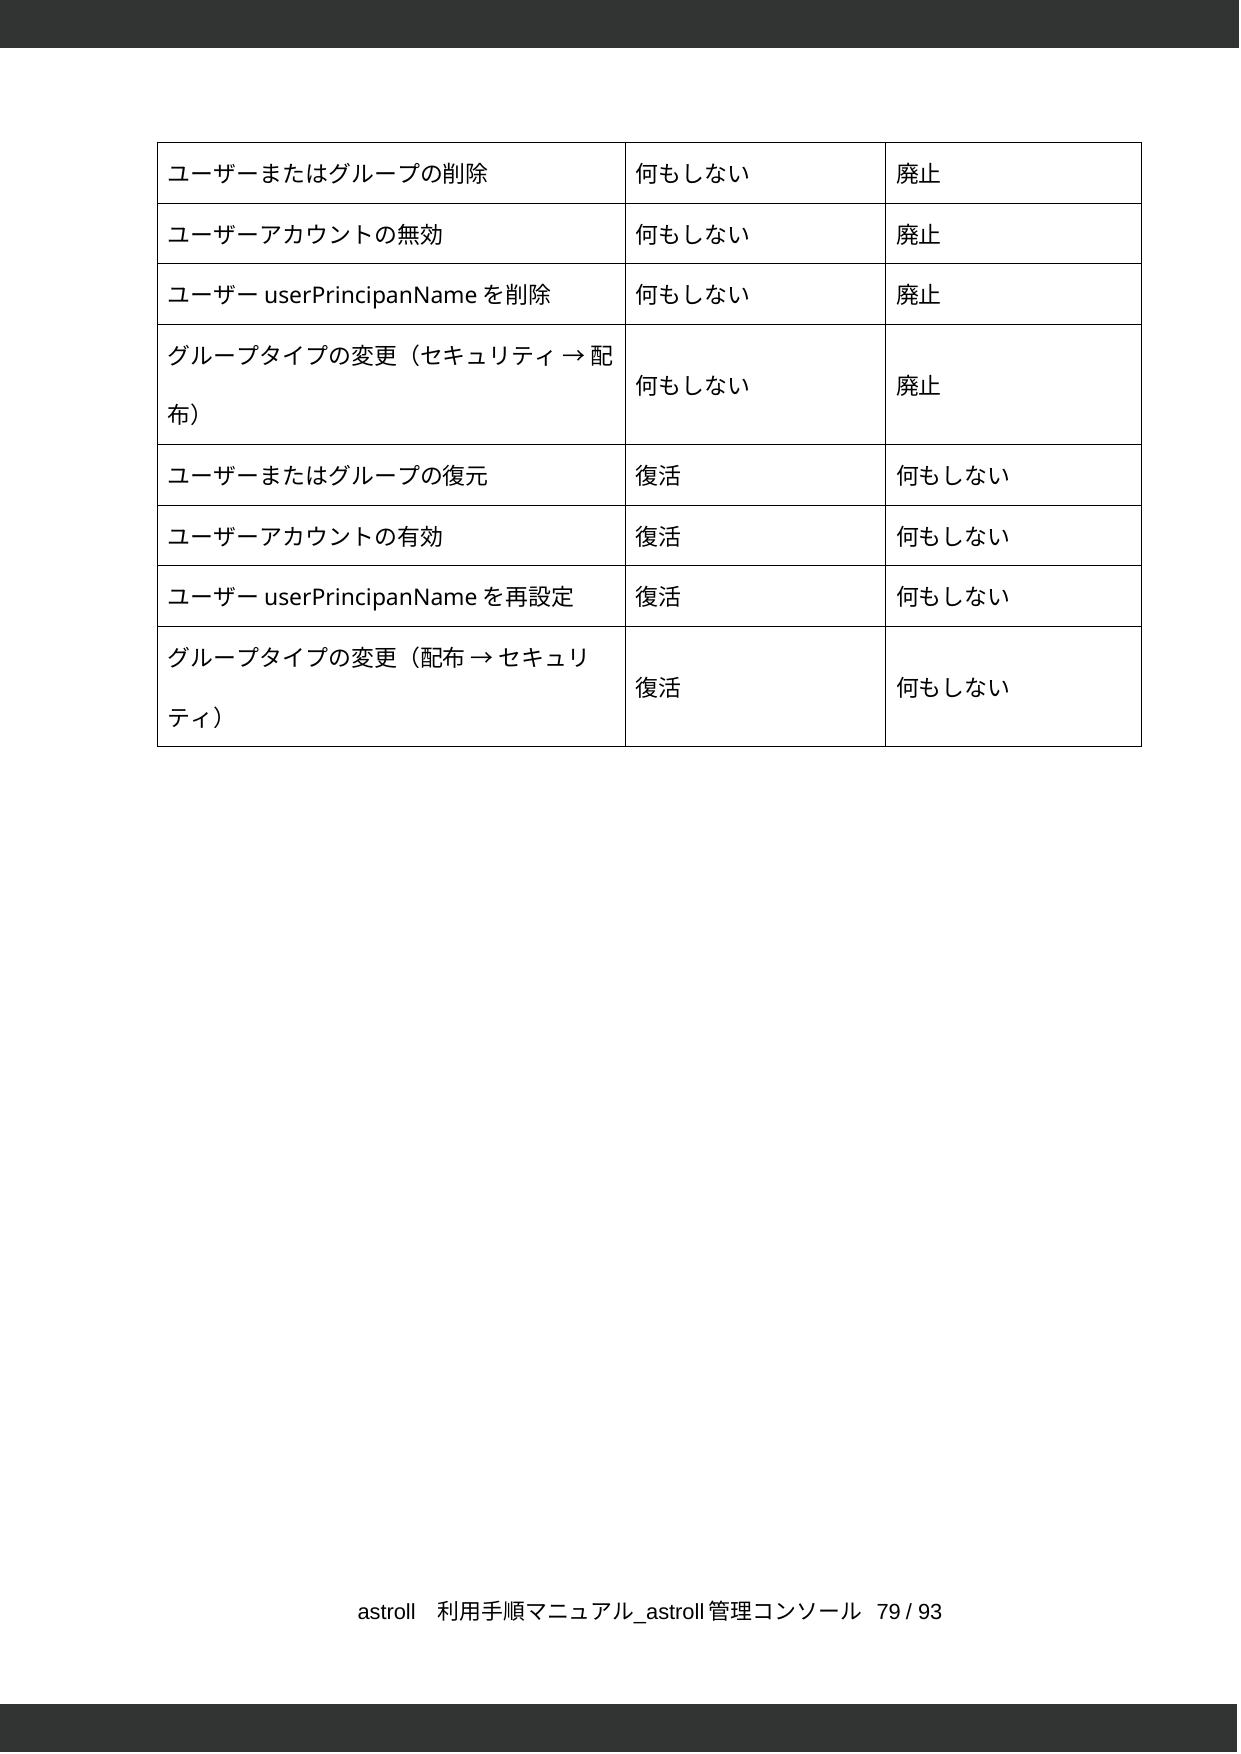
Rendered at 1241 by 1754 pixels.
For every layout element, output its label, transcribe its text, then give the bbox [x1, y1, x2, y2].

table_cell 復活 [626, 627, 885, 746]
table_cell 何もしない [886, 445, 1141, 504]
table_cell ユーザーアカウントの有効 [158, 506, 625, 565]
table_cell 何もしない [626, 325, 885, 444]
table_cell ユーザーuserPrincipanNameを再設定 [158, 566, 625, 626]
table_cell 何もしない [886, 566, 1141, 626]
table_cell 廃止 [886, 204, 1141, 263]
table_cell 廃止 [886, 143, 1141, 202]
table_cell 廃止 [886, 264, 1141, 324]
table_cell 廃止 [886, 325, 1141, 444]
table_cell 何もしない [626, 143, 885, 202]
table_cell 復活 [626, 445, 885, 504]
table_cell グループタイプの変更（セキュリティ → 配布） [158, 325, 625, 444]
table_cell 復活 [626, 566, 885, 626]
table_cell 何もしない [886, 506, 1141, 565]
table_cell グループタイプの変更（配布 → セキュリティ） [158, 627, 625, 746]
picture [0, 0, 1239, 48]
picture [0, 1704, 1237, 1752]
table_cell ユーザーuserPrincipanNameを削除 [158, 264, 625, 324]
table_cell ユーザーまたはグループの復元 [158, 445, 625, 504]
table_cell 何もしない [886, 627, 1141, 746]
table_cell 何もしない [626, 204, 885, 263]
table_cell 何もしない [626, 264, 885, 324]
table_cell 復活 [626, 506, 885, 565]
table_cell ユーザーアカウントの無効 [158, 204, 625, 263]
table_cell ユーザーまたはグループの削除 [158, 143, 625, 202]
